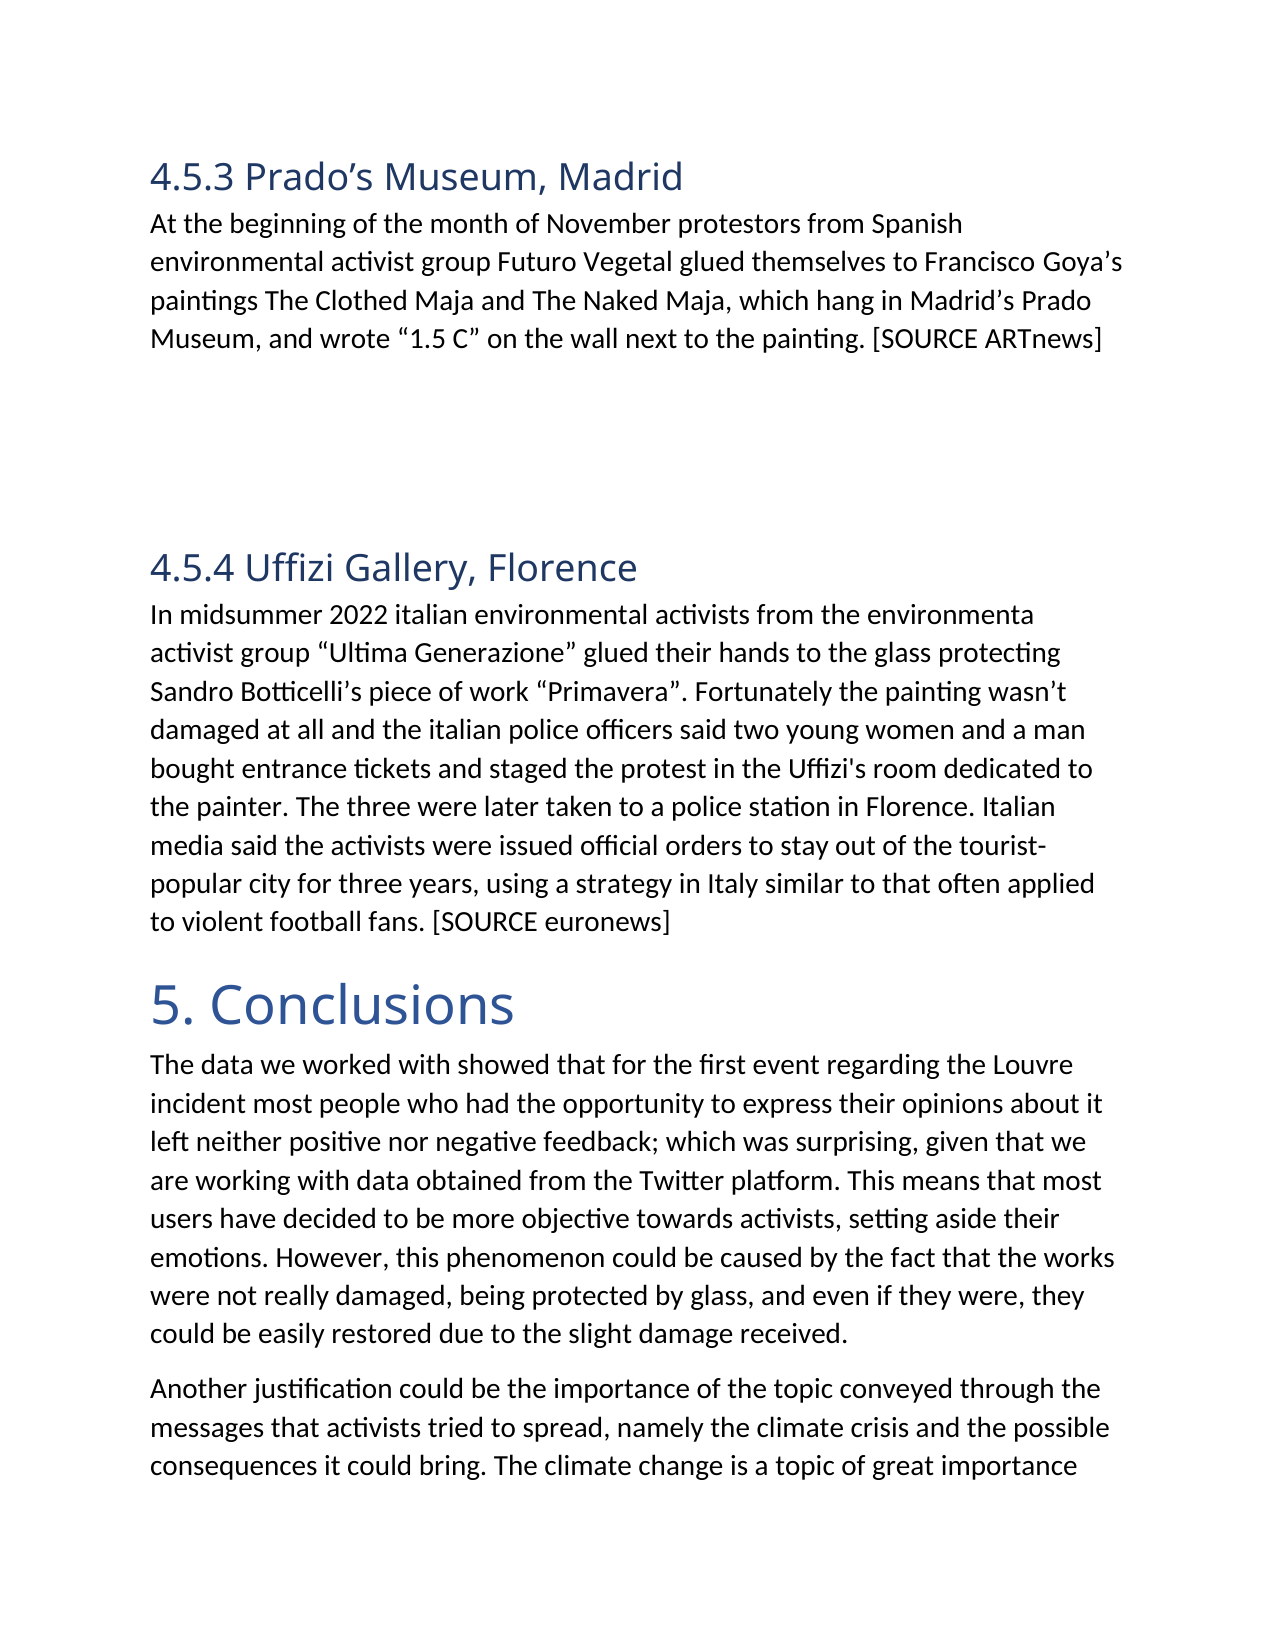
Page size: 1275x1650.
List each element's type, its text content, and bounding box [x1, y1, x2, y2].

text In midsummer 2022 italian environmental activists from the environmenta activist group “Ultima Generazione” glued their hands to the glass protecting Sandro Botticelli’s piece of work “Primavera”. Fortunately the painting wasn’t damaged at all and the italian police officers said two young women and a man bought entrance tickets and staged the protest in the Uffizi's room dedicated to the painter. The three were later taken to a police station in Florence. Italian media said the activists were issued official orders to stay out of the tourist-popular city for three years, using a strategy in Italy similar to that often applied to violent football fans. [SOURCE euronews] [150, 596, 1125, 939]
subtitle 4.5.3 Prado’s Museum, Madrid [150, 150, 1125, 201]
text At the beginning of the month of November protestors from Spanish environmental activist group Futuro Vegetal glued themselves to Francisco Goya’s paintings The Clothed Maja and The Naked Maja, which hang in Madrid’s Prado Museum, and wrote “1.5 C” on the wall next to the painting. [SOURCE ARTnews] [150, 205, 1125, 356]
subtitle 4.5.4 Uffizi Gallery, Florence [150, 541, 1125, 592]
subtitle 5. Conclusions [150, 967, 1125, 1041]
text The data we worked with showed that for the first event regarding the Louvre incident most people who had the opportunity to express their opinions about it left neither positive nor negative feedback; which was surprising, given that we are working with data obtained from the Twitter platform. This means that most users have decided to be more objective towards activists, setting aside their emotions. However, this phenomenon could be caused by the fact that the works were not really damaged, being protected by glass, and even if they were, they could be easily restored due to the slight damage received. [150, 1046, 1125, 1351]
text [150, 1371, 1125, 1483]
